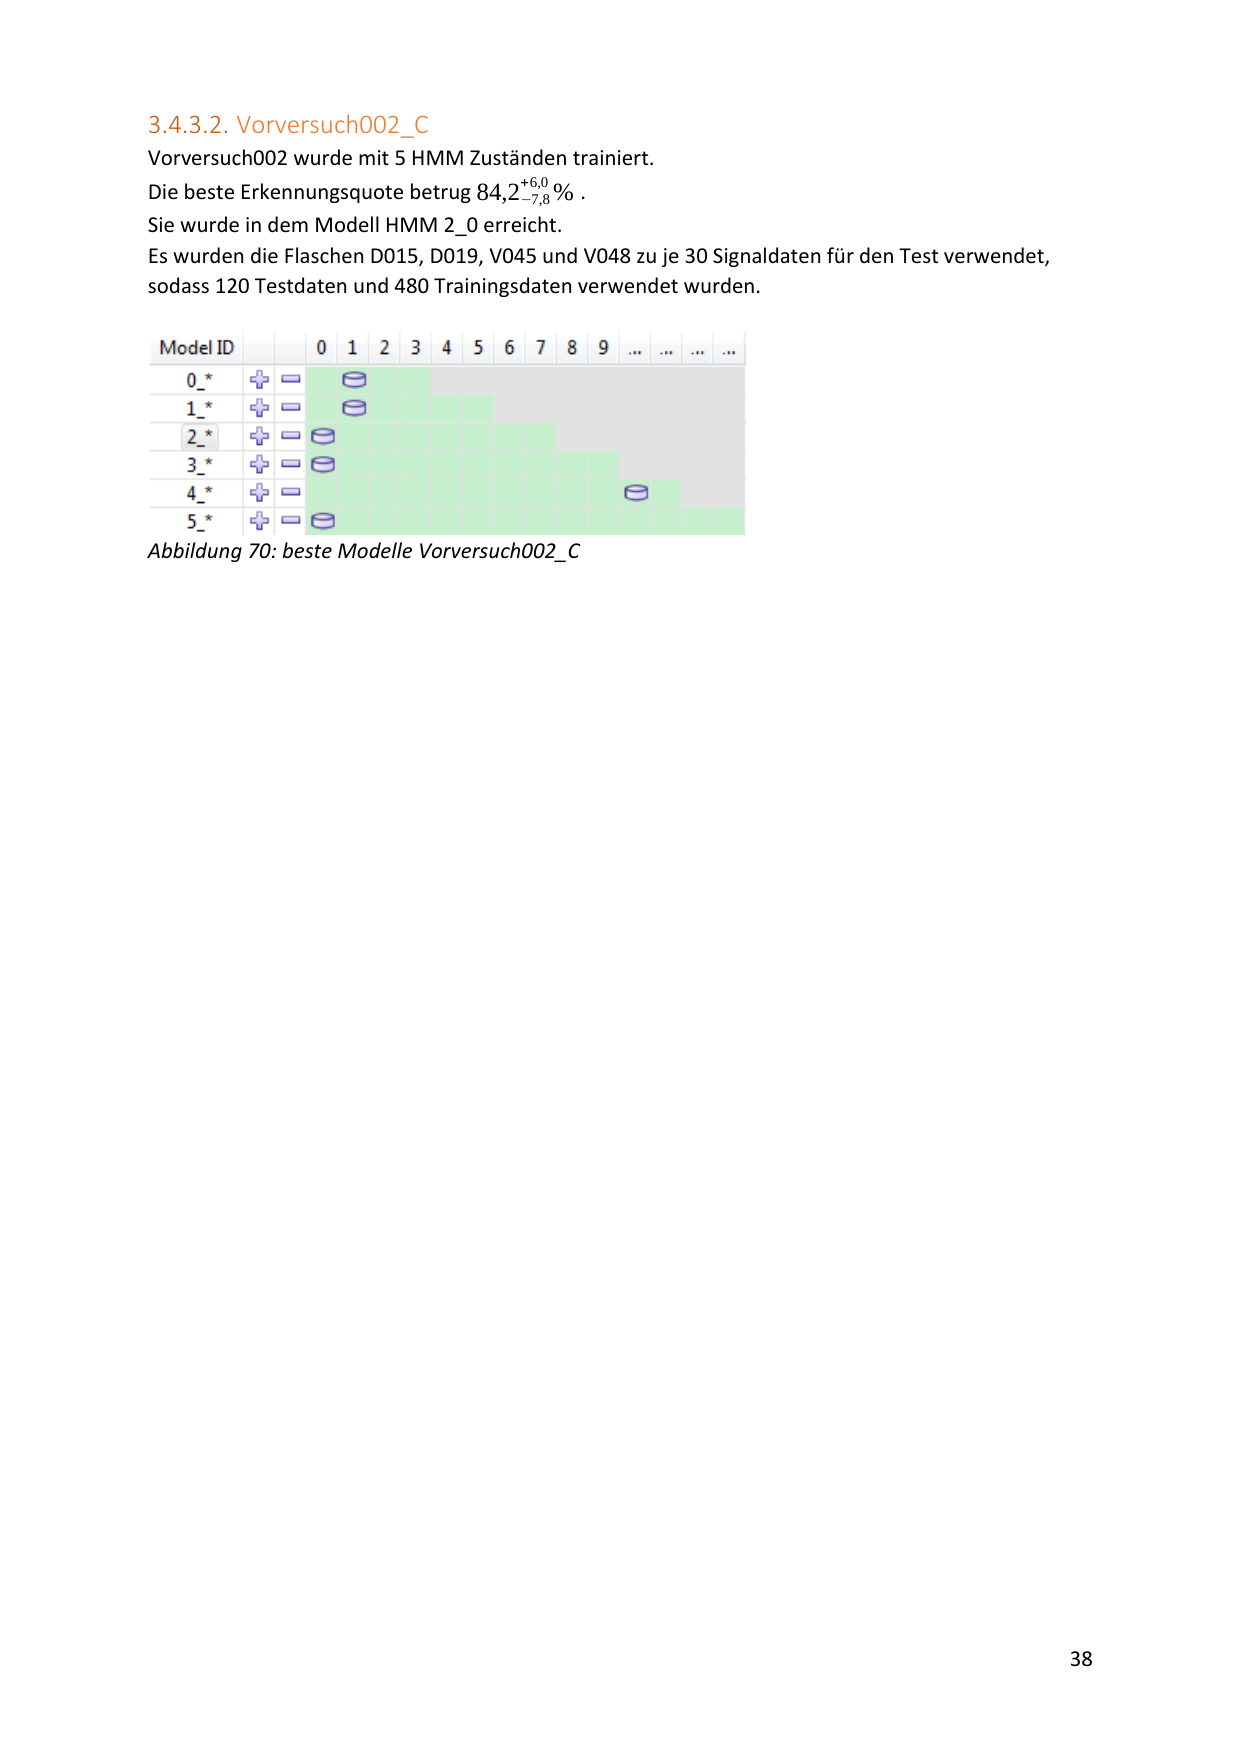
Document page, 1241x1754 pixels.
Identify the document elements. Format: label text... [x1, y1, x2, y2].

subtitle Vorversuch002_C [148, 108, 1093, 141]
text Es wurden die Flaschen D015, D019, V045 und V048 zu je 30 Signaldaten für den Test verwendet, sodass 120 Testdaten und 480 Trainingsdaten verwendet wurden. [148, 241, 1093, 299]
text Sie wurde in dem Modell HMM 2_0 erreicht. [148, 211, 1093, 238]
picture [147, 331, 747, 535]
text Die beste Erkennungsquote betrug . [148, 173, 1093, 208]
text Abbildung 70: beste Modelle Vorversuch002_C [148, 537, 1093, 565]
text Vorversuch002 wurde mit 5 HMM Zuständen trainiert. [148, 143, 1093, 171]
